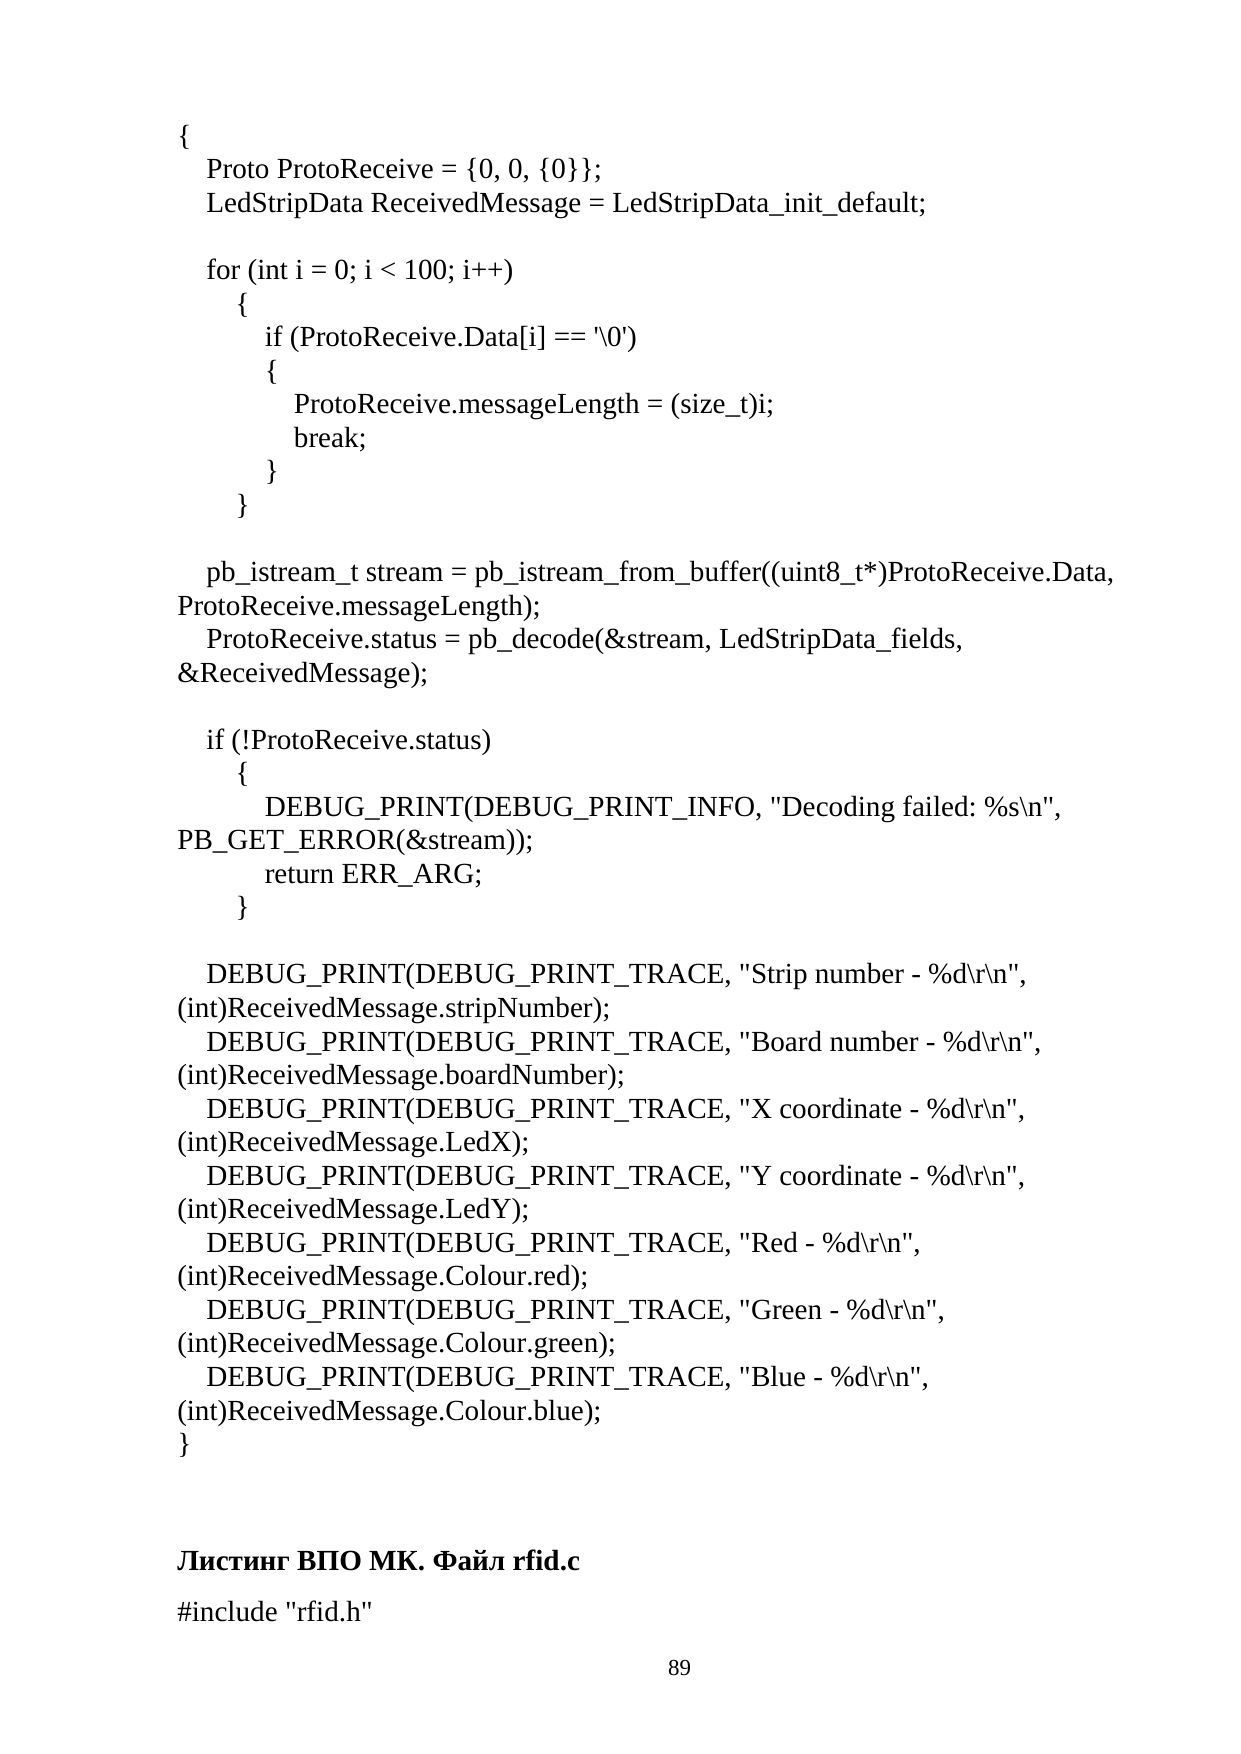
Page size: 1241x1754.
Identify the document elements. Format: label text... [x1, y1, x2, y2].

text Proto ProtoReceive = {0, 0, {0}}; [177, 152, 1182, 185]
text LedStripData ReceivedMessage = LedStripData_init_default; [177, 185, 1182, 219]
text } [177, 487, 1182, 521]
text if (!ProtoReceive.status) [177, 722, 1182, 755]
text #include "rfid.h" [177, 1594, 1182, 1627]
text if (ProtoReceive.Data[i] == '\0') [177, 319, 1182, 353]
text { [177, 118, 1182, 152]
text DEBUG_PRINT(DEBUG_PRINT_TRACE, "X coordinate - %d\r\n", (int)ReceivedMessage.LedX); [177, 1091, 1182, 1158]
text DEBUG_PRINT(DEBUG_PRINT_TRACE, "Board number - %d\r\n", (int)ReceivedMessage.boardNumber); [177, 1024, 1182, 1091]
text DEBUG_PRINT(DEBUG_PRINT_INFO, "Decoding failed: %s\n", PB_GET_ERROR(&stream)); [177, 789, 1182, 856]
text ProtoReceive.messageLength = (size_t)i; [177, 386, 1182, 420]
list Листинг ВПО МК. Файл rfid.c [177, 1543, 1182, 1577]
text } [177, 1426, 1182, 1460]
text DEBUG_PRINT(DEBUG_PRINT_TRACE, "Blue - %d\r\n", (int)ReceivedMessage.Colour.blue); [177, 1359, 1182, 1426]
text DEBUG_PRINT(DEBUG_PRINT_TRACE, "Y coordinate - %d\r\n", (int)ReceivedMessage.LedY); [177, 1158, 1182, 1225]
text ProtoReceive.status = pb_decode(&stream, LedStripData_fields, &ReceivedMessage); [177, 621, 1182, 688]
text DEBUG_PRINT(DEBUG_PRINT_TRACE, "Green - %d\r\n", (int)ReceivedMessage.Colour.green); [177, 1292, 1182, 1359]
text { [177, 353, 1182, 386]
text } [177, 453, 1182, 487]
text pb_istream_t stream = pb_istream_from_buffer((uint8_t*)ProtoReceive.Data, ProtoReceive.messageLength); [177, 554, 1182, 621]
text { [177, 755, 1182, 789]
text { [177, 286, 1182, 319]
text break; [177, 420, 1182, 453]
text DEBUG_PRINT(DEBUG_PRINT_TRACE, "Red - %d\r\n", (int)ReceivedMessage.Colour.red); [177, 1225, 1182, 1292]
text return ERR_ARG; [177, 856, 1182, 889]
text for (int i = 0; i < 100; i++) [177, 252, 1182, 286]
text DEBUG_PRINT(DEBUG_PRINT_TRACE, "Strip number - %d\r\n", (int)ReceivedMessage.stripNumber); [177, 957, 1182, 1024]
text } [177, 889, 1182, 923]
